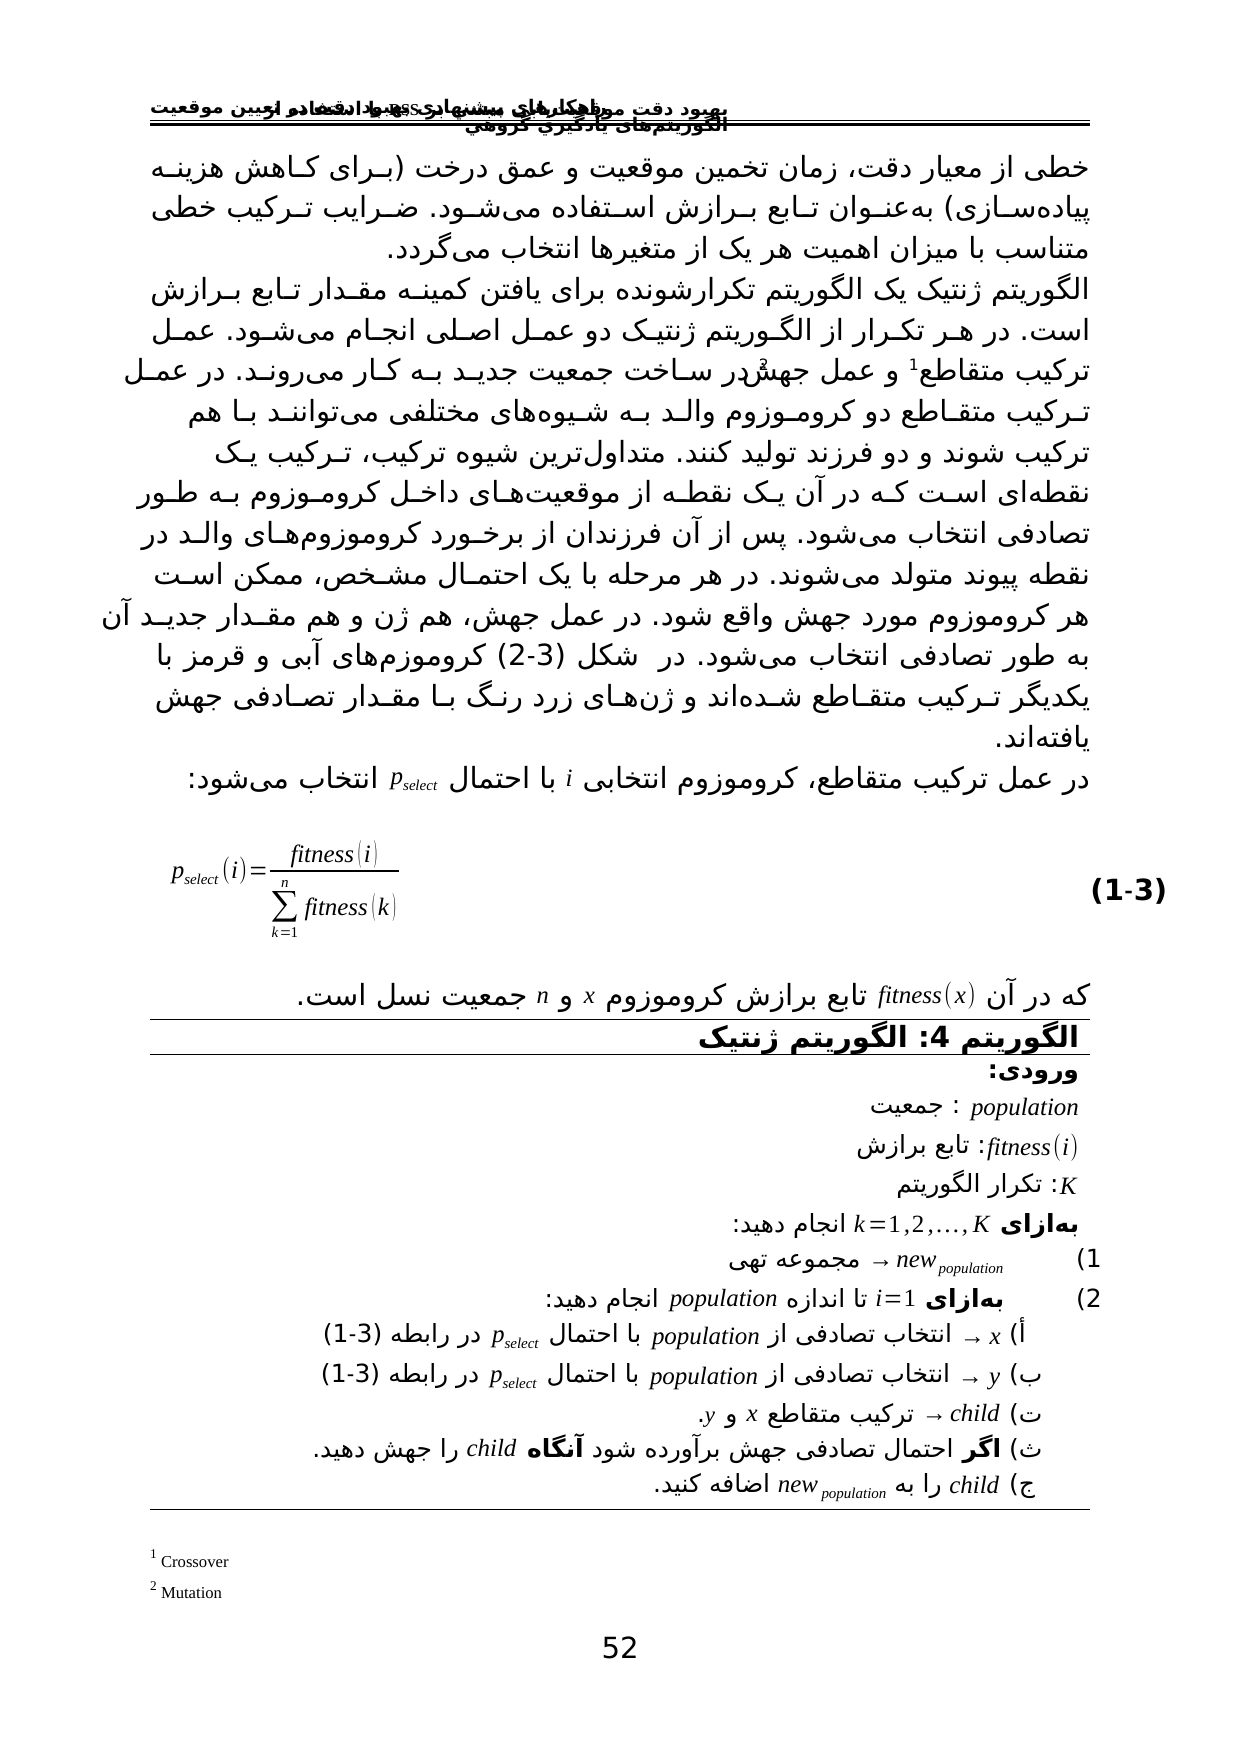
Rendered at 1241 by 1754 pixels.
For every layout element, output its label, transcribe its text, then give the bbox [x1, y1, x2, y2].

text که در آن تابع برازش کروموزوم و جمعیت نسل است. [150, 978, 1090, 1012]
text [150, 150, 1090, 265]
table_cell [150, 1055, 1090, 1508]
text در عمل ترکیب متقاطع، کروموزوم انتخابی با احتمال انتخاب می‌شود: [150, 761, 1090, 795]
text الگوریتم ژنتیک یک الگوریتم تکرارشونده برای یافتن کمینه مقدار تابع برازش است. در هر تکرار از الگوریتم ژنتیک دو عمل اصلی انجام می‌شود. عمل ترکیب متقاطع و عمل جهش در ساخت جمعیت جدید به کار می‌روند. در عمل ترکیب متقاطع دو کروموزوم والد به شیوه‌های مختلفی می‌توانند با هم ترکیب شوند و دو فرزند تولید کنند. متداول‌ترین شیوه ترکیب، ترکیب یک نقطه‌ای است که در آن یک نقطه از موقعیت‌های داخل کروموزوم به طور تصادفی انتخاب می‌شود. پس از آن فرزندان از برخورد کروموزوم‌های والد در نقطه پیوند متولد می‌شوند. در هر مرحله با یک احتمال مشخص، ممکن است هر کروموزوم مورد جهش واقع شود. در عمل جهش، هم ژن و هم مقدار جدید آن به طور تصادفی انتخاب می‌شود. در ‏شکل (3˗4) کروموزم‌های آبی و قرمز با یکدیگر ترکیب متقاطع شده‌اند و ژن‌های زرد رنگ با مقدار تصادفی جهش یافته‌اند. [150, 272, 1090, 754]
table_header الگوریتم 4: الگوریتم ژنتیک [150, 1020, 1090, 1054]
